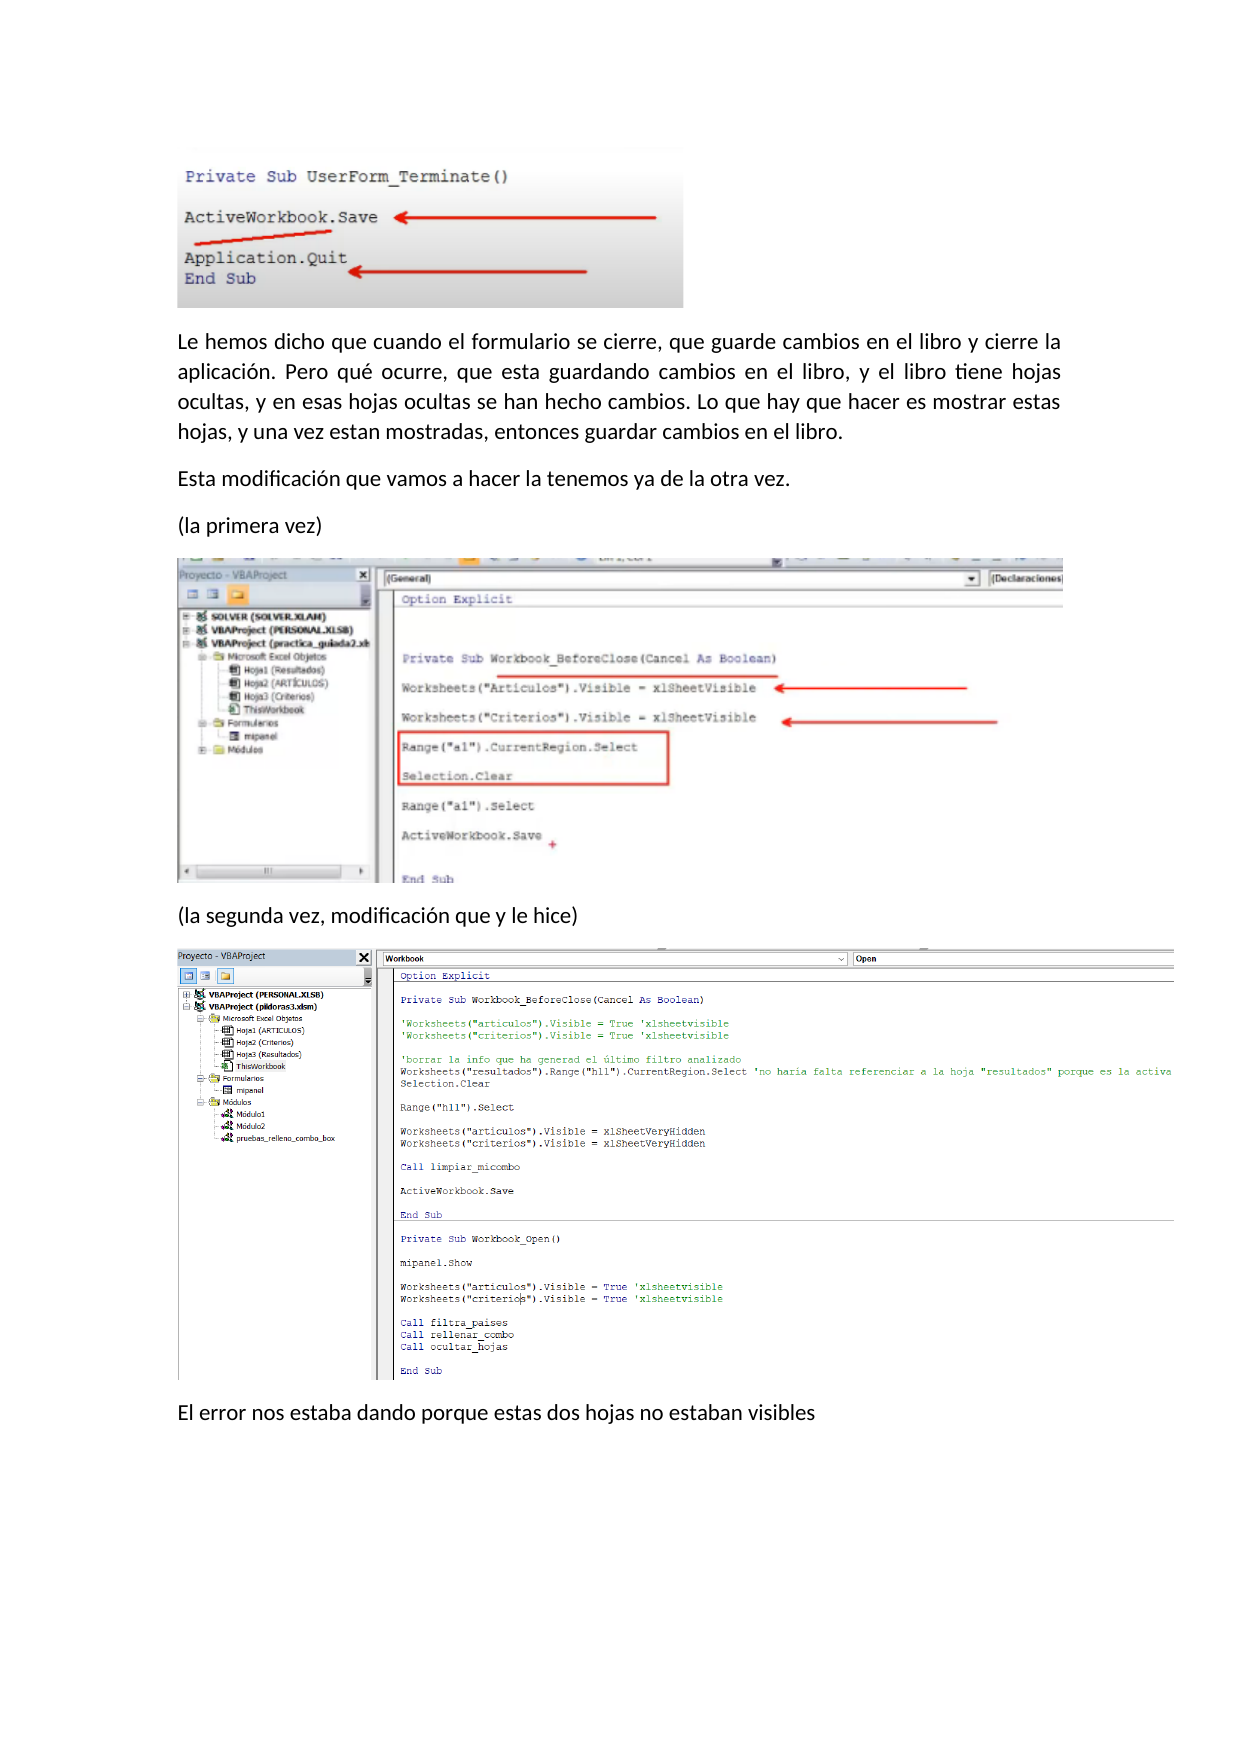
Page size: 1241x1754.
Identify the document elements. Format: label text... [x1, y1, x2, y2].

text (la segunda vez, modificación que y le hice) [177, 901, 1063, 929]
picture [177, 948, 1174, 1380]
text Esta modificación que vamos a hacer la tenemos ya de la otra vez. [177, 464, 1063, 492]
text Le hemos dicho que cuando el formulario se cierre, que guarde cambios en el libro y cierre la aplicación. Pero qué ocurre, que esta guardando cambios en el libro, y el libro tiene hojas ocultas, y en esas hojas ocultas se han hecho cambios. Lo que hay que hacer es mostrar estas hojas, y una vez estan mostradas, entonces guardar cambios en el libro. [177, 327, 1063, 446]
text El error nos estaba dando porque estas dos hojas no estaban visibles [177, 1398, 1063, 1426]
text (la primera vez) [177, 511, 1063, 539]
picture [177, 147, 684, 308]
picture [177, 558, 1063, 883]
